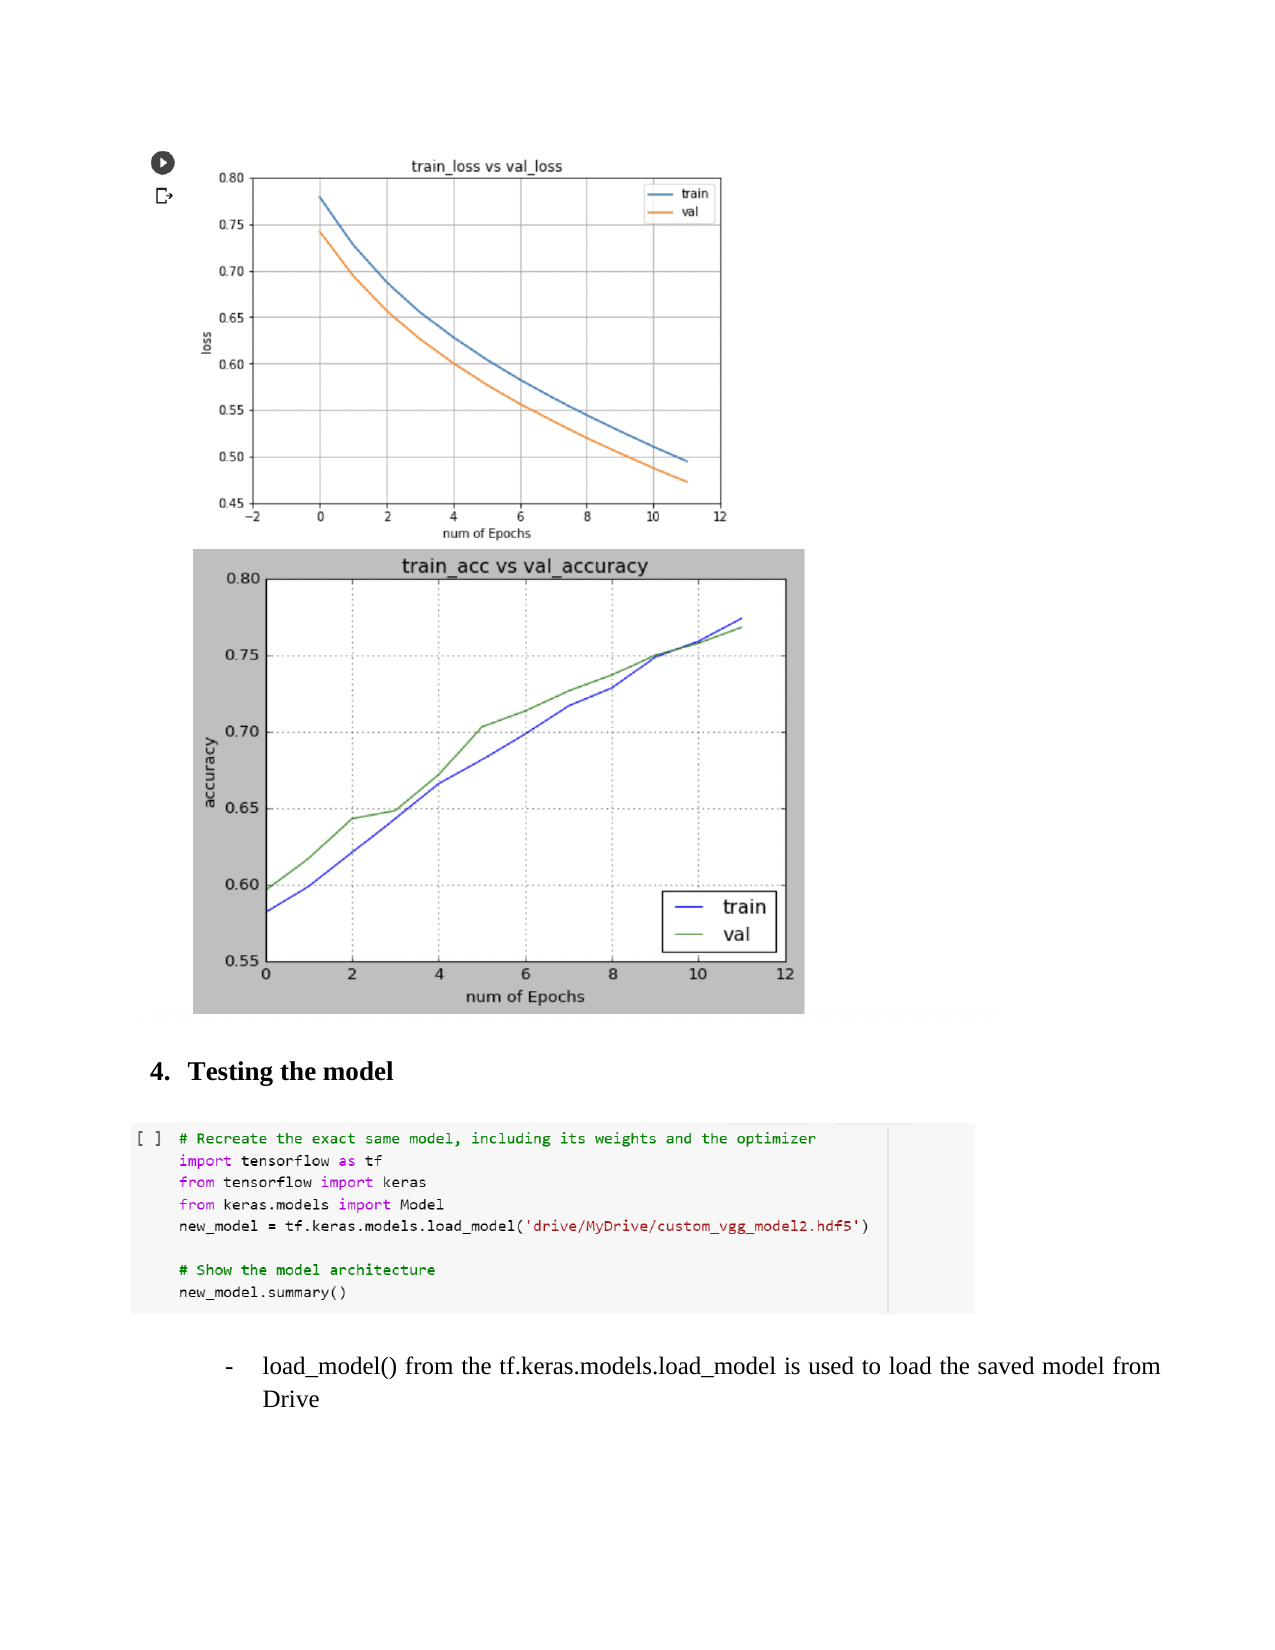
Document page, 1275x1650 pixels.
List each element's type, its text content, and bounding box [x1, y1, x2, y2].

picture [131, 150, 1000, 1018]
list load_model() from the tf.keras.models.load_model is used to load the saved model from Drive [225, 1351, 1162, 1413]
picture [131, 1123, 976, 1315]
list Testing the model [150, 1055, 1162, 1086]
